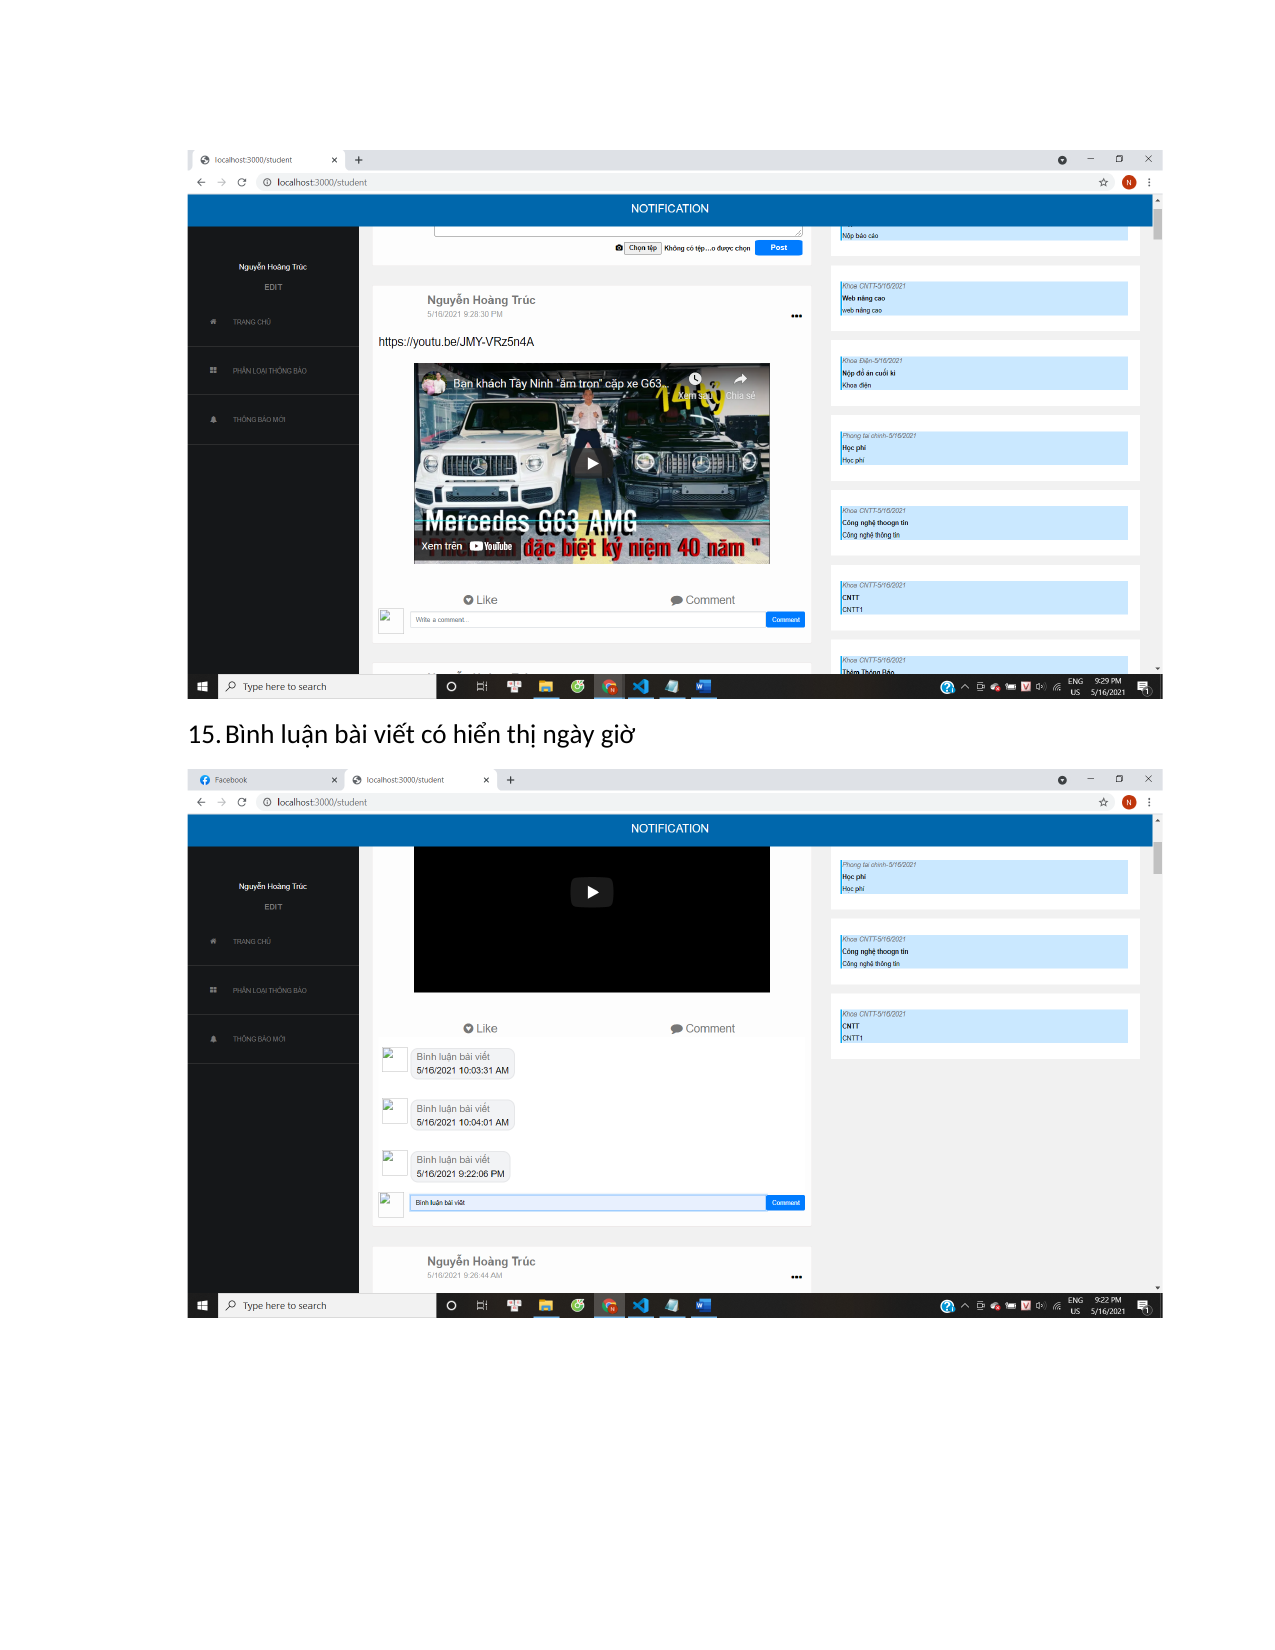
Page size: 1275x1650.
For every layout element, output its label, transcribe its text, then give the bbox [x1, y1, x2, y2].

list Bình luận bài viết có hiển thị ngày giờ [187, 717, 1125, 750]
picture [187, 769, 1163, 1318]
picture [187, 150, 1163, 699]
